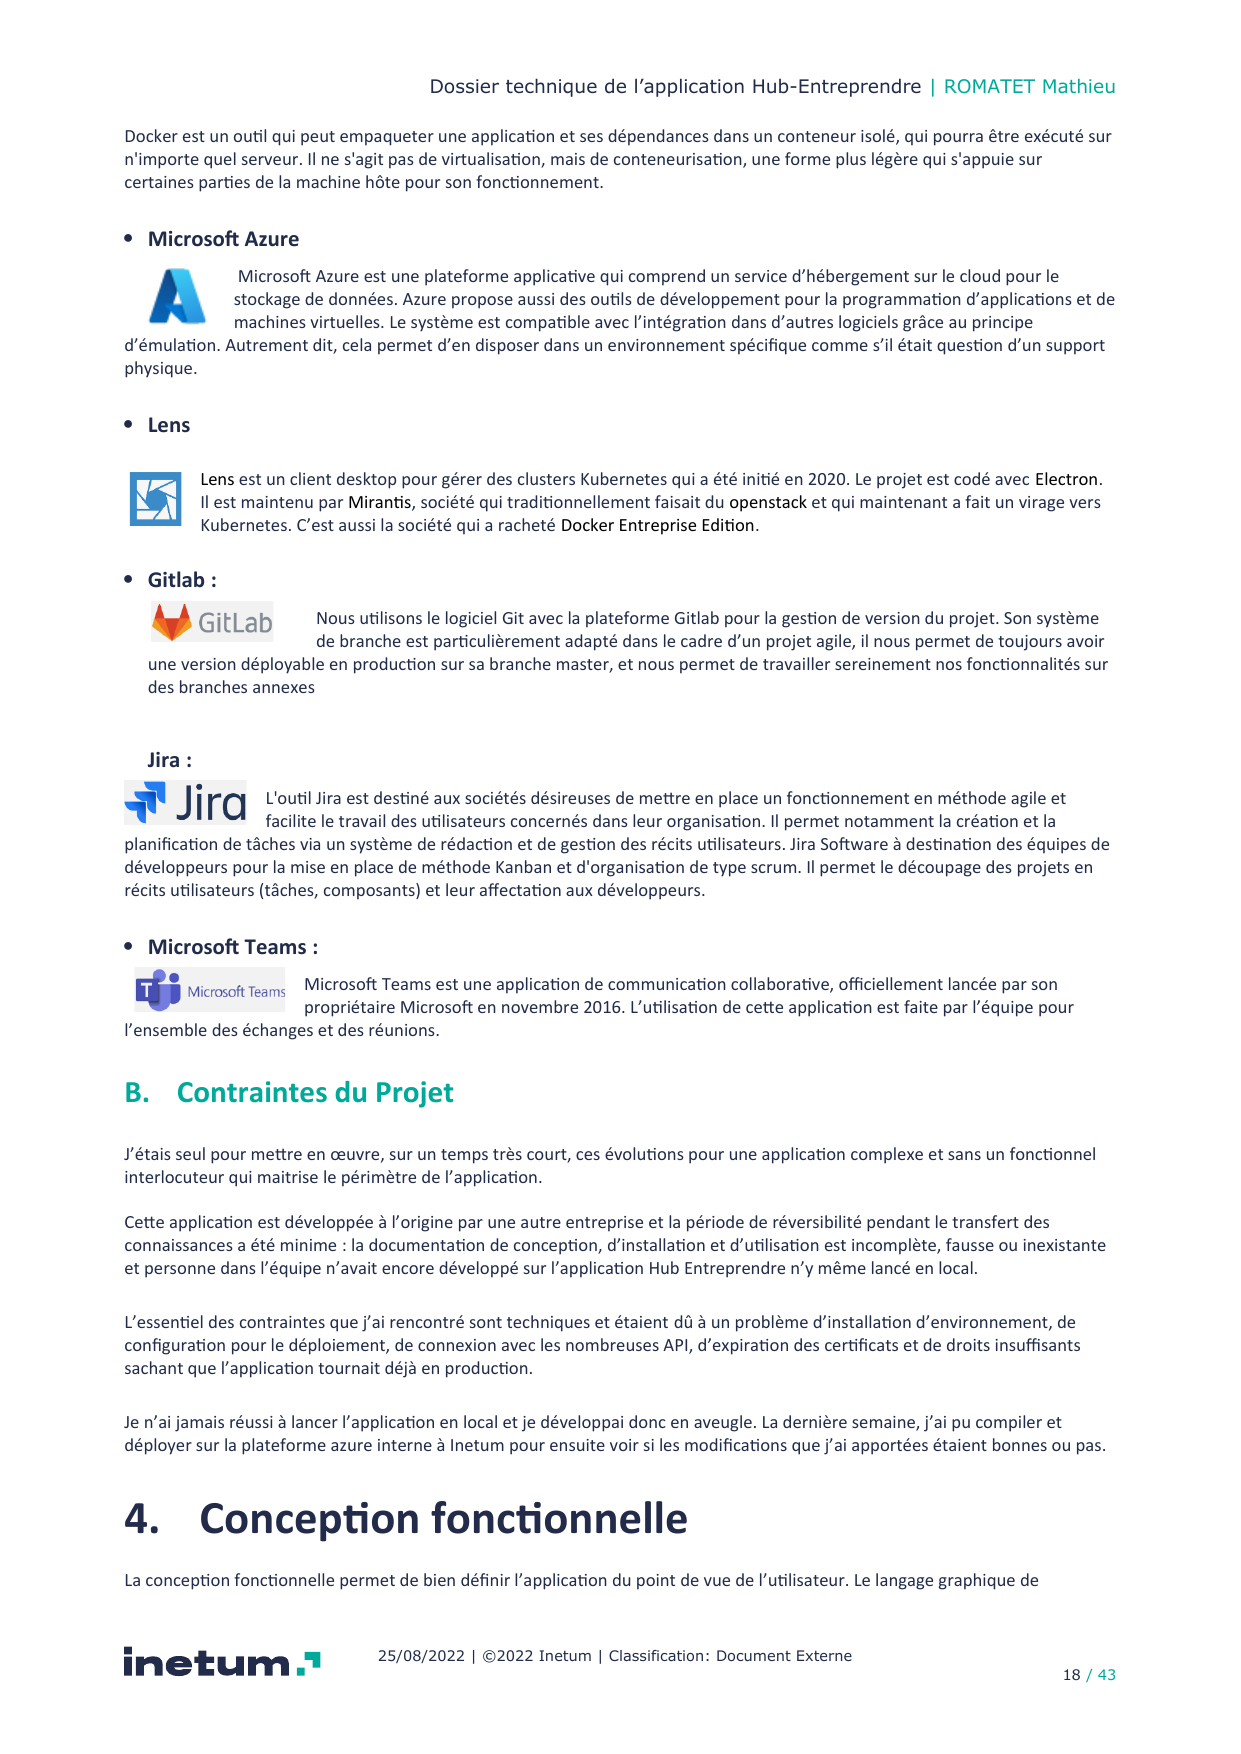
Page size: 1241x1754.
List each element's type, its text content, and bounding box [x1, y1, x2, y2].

text Microsoft Teams est une application de communication collaborative, officiellement lancée par son propriétaire Microsoft en novembre 2016. L’utilisation de cette application est faite par l’équipe pour l’ensemble des échanges et des réunions. [124, 972, 1116, 1041]
text J’étais seul pour mettre en œuvre, sur un temps très court, ces évolutions pour une application complexe et sans un fonctionnel interlocuteur qui maitrise le périmètre de l’application. Cette application est développée à l’origine par une autre entreprise et la période de réversibilité pendant le transfert des connaissances a été minime : la documentation de conception, d’installation et d’utilisation est incomplète, fausse ou inexistante et personne dans l’équipe n’avait encore développé sur l’application Hub Entreprendre n’y même lancé en local. [124, 1142, 1116, 1279]
picture [139, 267, 215, 329]
list Nous utilisons le logiciel Git avec la plateforme Gitlab pour la gestion de version du projet. Son système de branche est particulièrement adapté dans le cadre d’un projet agile, il nous permet de toujours avoir une version déployable en production sur sa branche master, et nous permet de travailler sereinement nos fonctionnalités sur des branches annexes [148, 606, 1116, 698]
picture [128, 470, 182, 524]
text Docker est un outil qui peut empaqueter une application et ses dépendances dans un conteneur isolé, qui pourra être exécuté sur n'importe quel serveur. Il ne s'agit pas de virtualisation, mais de conteneurisation, une forme plus légère qui s'appuie sur certaines parties de la machine hôte pour son fonctionnement. [124, 124, 1116, 193]
picture [151, 601, 274, 642]
list Lens [124, 410, 1116, 438]
subtitle Conception fonctionnelle [124, 1488, 1116, 1545]
text L'outil Jira est destiné aux sociétés désireuses de mettre en place un fonctionnement en méthode agile et facilite le travail des utilisateurs concernés dans leur organisation. Il permet notamment la création et la planification de tâches via un système de rédaction et de gestion des récits utilisateurs. Jira Software à destination des équipes de développeurs pour la mise en place de méthode Kanban et d'organisation de type scrum. Il permet le découpage des projets en récits utilisateurs (tâches, composants) et leur affectation aux développeurs. [124, 786, 1116, 901]
subtitle Contraintes du Projet [124, 1072, 1116, 1111]
list Microsoft Azure [124, 224, 1116, 252]
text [124, 1545, 1116, 1591]
text L’essentiel des contraintes que j’ai rencontré sont techniques et étaient dû à un problème d’installation d’environnement, de configuration pour le déploiement, de connexion avec les nombreuses API, d’expiration des certificats et de droits insuffisants sachant que l’application tournait déjà en production. [124, 1311, 1116, 1379]
list Jira : [148, 746, 1116, 774]
text Microsoft Azure est une plateforme applicative qui comprend un service d’hébergement sur le cloud pour le stockage de données. Azure propose aussi des outils de développement pour la programmation d’applications et de machines virtuelles. Le système est compatible avec l’intégration dans d’autres logiciels grâce au principe d’émulation. Autrement dit, cela permet d’en disposer dans un environnement spécifique comme s’il était question d’un support physique. [124, 264, 1116, 379]
list Microsoft Teams : [124, 932, 1116, 960]
text Je n’ai jamais réussi à lancer l’application en local et je développai donc en aveugle. La dernière semaine, j’ai pu compiler et déployer sur la plateforme azure interne à Inetum pour ensuite voir si les modifications que j’ai apportées étaient bonnes ou pas. [124, 1411, 1116, 1456]
picture [134, 967, 286, 1012]
picture [124, 780, 247, 825]
list Gitlab : [124, 566, 1116, 593]
text Lens est un client desktop pour gérer des clusters Kubernetes qui a été initié en 2020. Le projet est codé avec Electron. Il est maintenu par Mirantis, société qui traditionnellement faisait du openstack et qui maintenant a fait un virage vers Kubernetes. C’est aussi la société qui a racheté Docker Entreprise Edition. [124, 468, 1116, 536]
